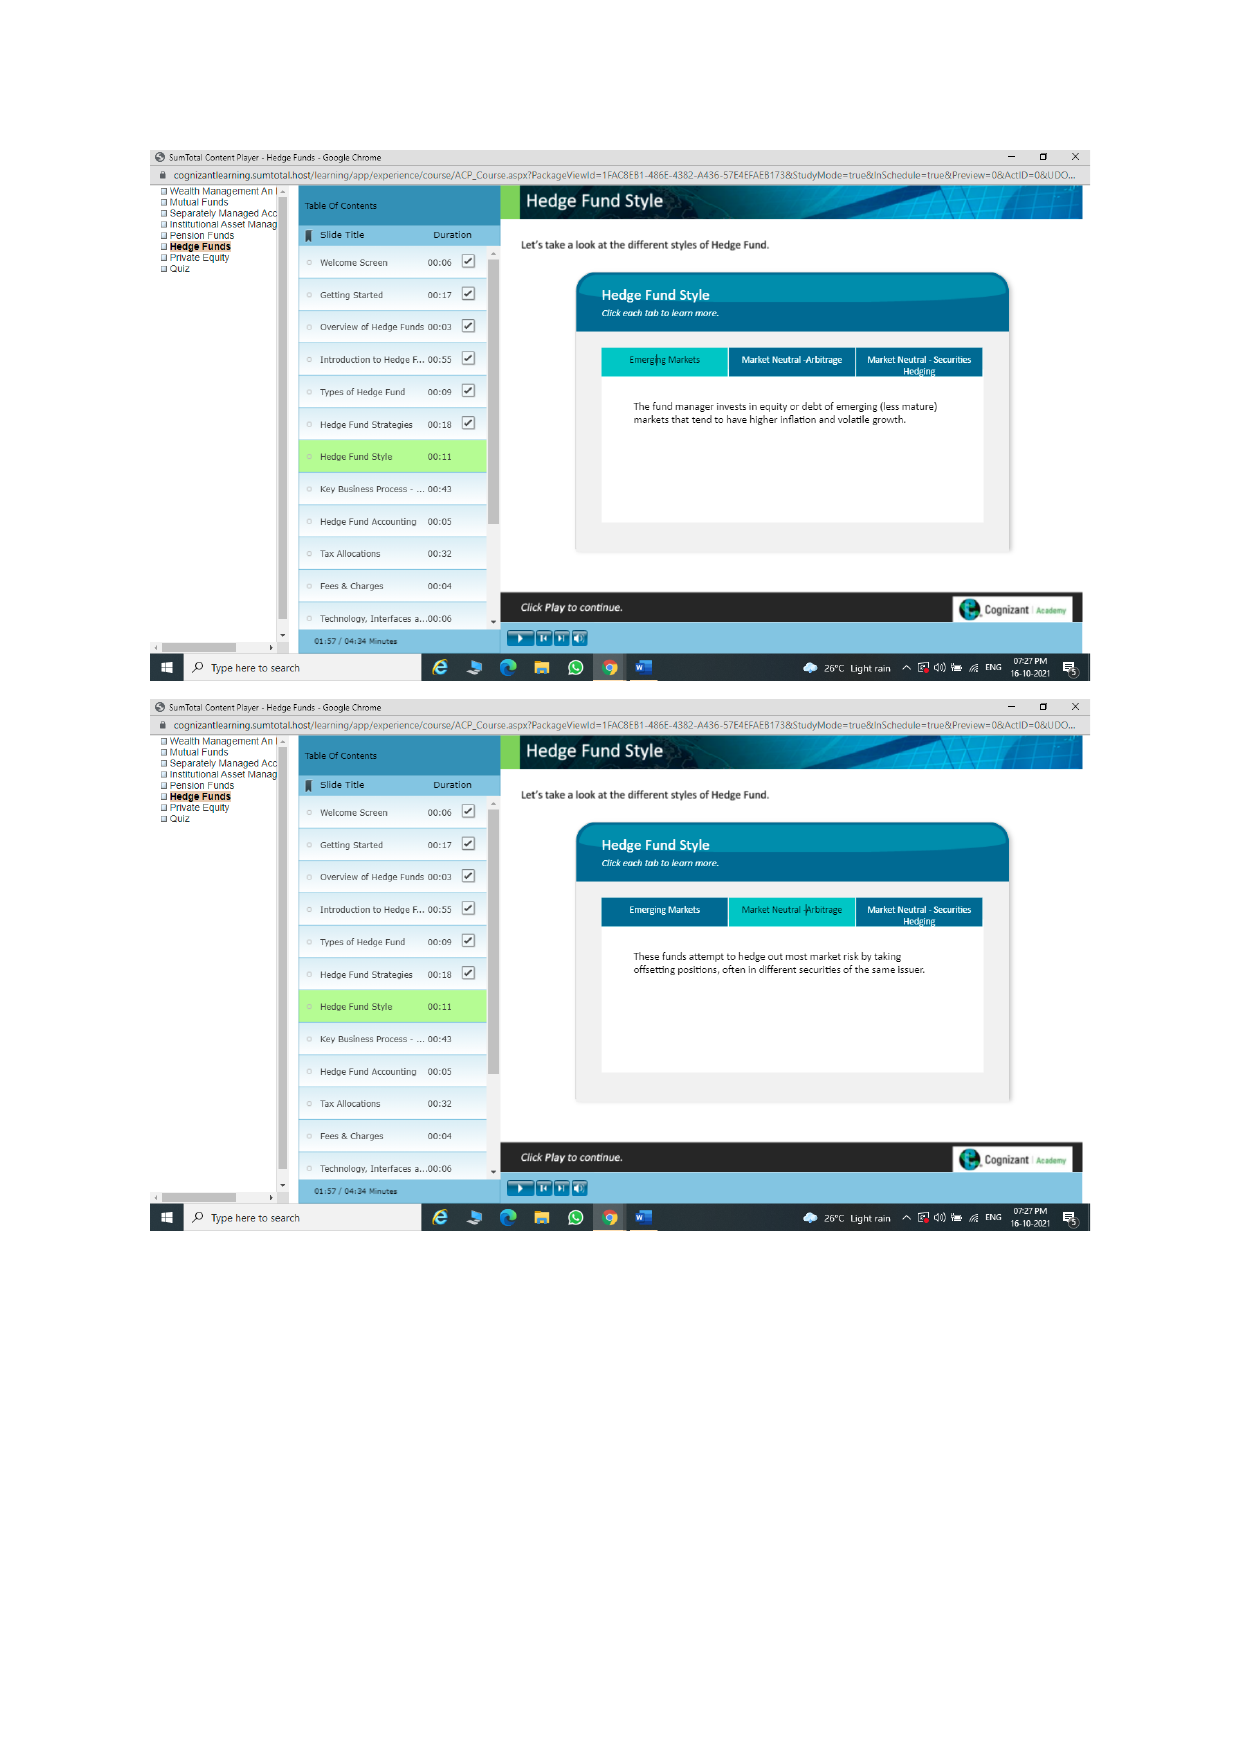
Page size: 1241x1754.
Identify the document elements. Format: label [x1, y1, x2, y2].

picture [150, 699, 1091, 1231]
picture [150, 150, 1091, 681]
